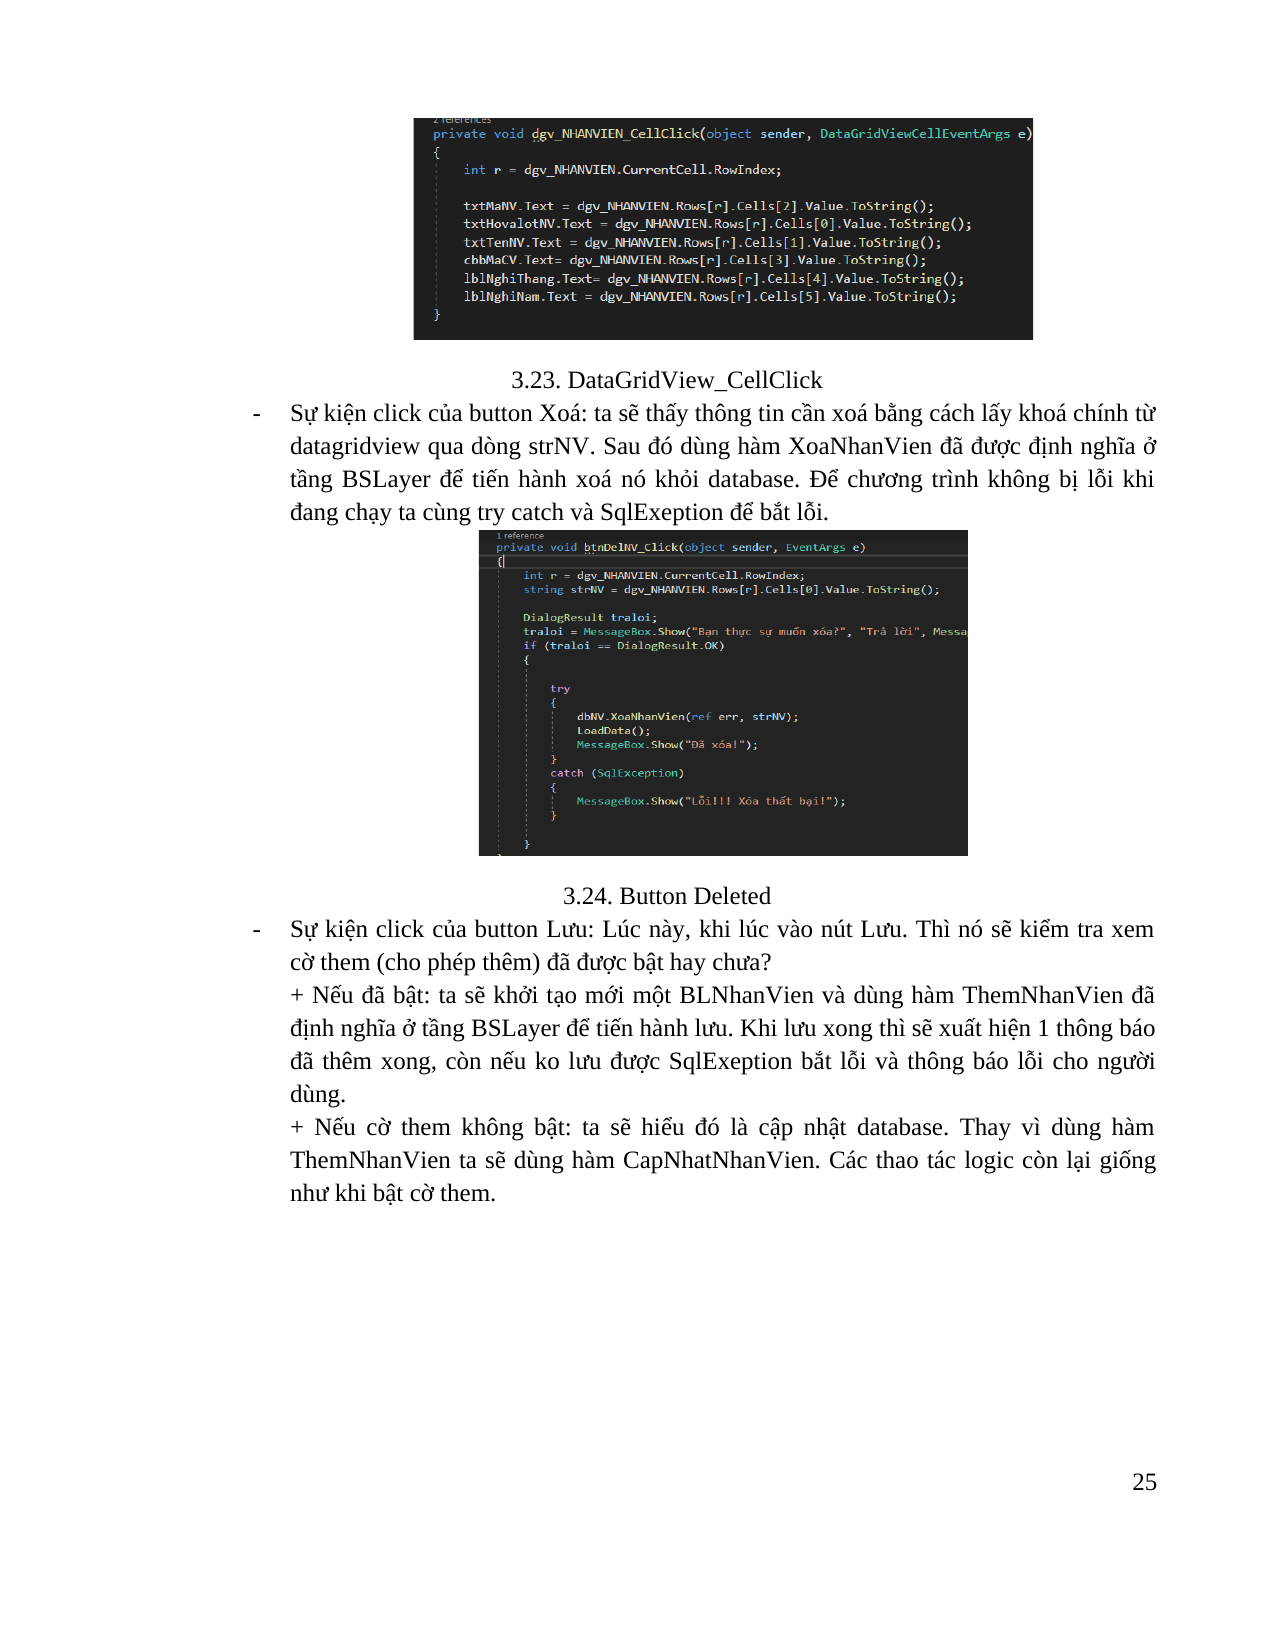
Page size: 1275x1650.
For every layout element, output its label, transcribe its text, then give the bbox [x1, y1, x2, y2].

list + Nếu đã bật: ta sẽ khởi tạo mới một BLNhanVien và dùng hàm ThemNhanVien đã định nghĩa ở tầng BSLayer để tiến hành lưu. Khi lưu xong thì sẽ xuất hiện 1 thông báo đã thêm xong, còn nếu ko lưu được SqlExeption bắt lỗi và thông báo lỗi cho người dùng. [290, 980, 1157, 1108]
list Sự kiện click của button Xoá: ta sẽ thấy thông tin cần xoá bằng cách lấy khoá chính từ datagridview qua dòng strNV. Sau đó dùng hàm XoaNhanVien đã được định nghĩa ở tầng BSLayer để tiến hành xoá nó khỏi database. Để chương trình không bị lỗi khi đang chạy ta cùng try catch và SqlExeption để bắt lỗi. [252, 398, 1157, 526]
picture [478, 530, 968, 856]
picture [413, 118, 1034, 340]
list + Nếu cờ them không bật: ta sẽ hiểu đó là cập nhật database. Thay vì dùng hàm ThemNhanVien ta sẽ dùng hàm CapNhatNhanVien. Các thao tác logic còn lại giống như khi bật cờ them. [290, 1112, 1157, 1207]
list Sự kiện click của button Lưu: Lúc này, khi lúc vào nút Lưu. Thì nó sẽ kiểm tra xem cờ them (cho phép thêm) đã được bật hay chưa? [252, 914, 1157, 976]
